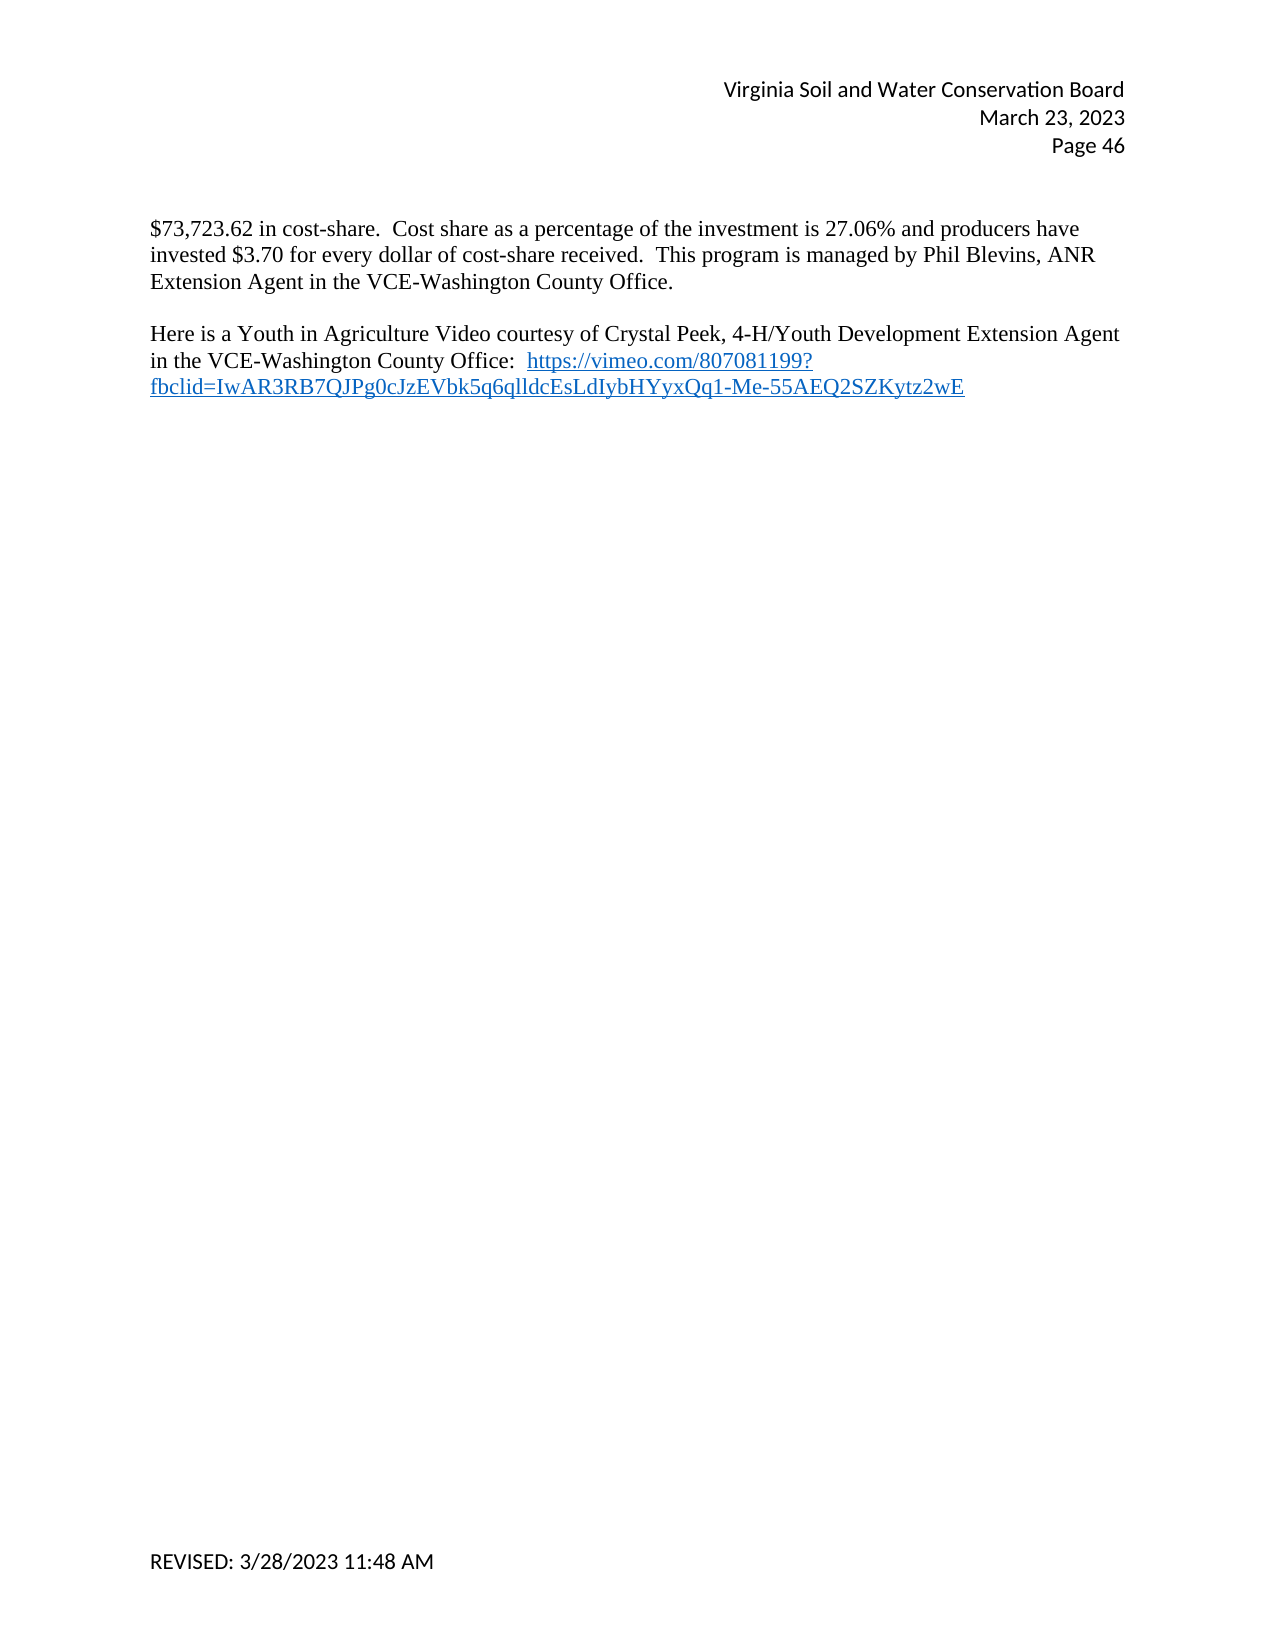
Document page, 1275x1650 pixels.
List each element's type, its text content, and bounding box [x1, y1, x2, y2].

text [150, 215, 1125, 294]
text Here is a Youth in Agriculture Video courtesy of Crystal Peek, 4-H/Youth Development Extension Agent in the VCE-Washington County Office: https://vimeo.com/807081199?fbclid=IwAR3RB7QJPg0cJzEVbk5q6qlldcEsLdIybHYyxQq1-Me-55AEQ2SZKytz2wE [150, 321, 1125, 399]
